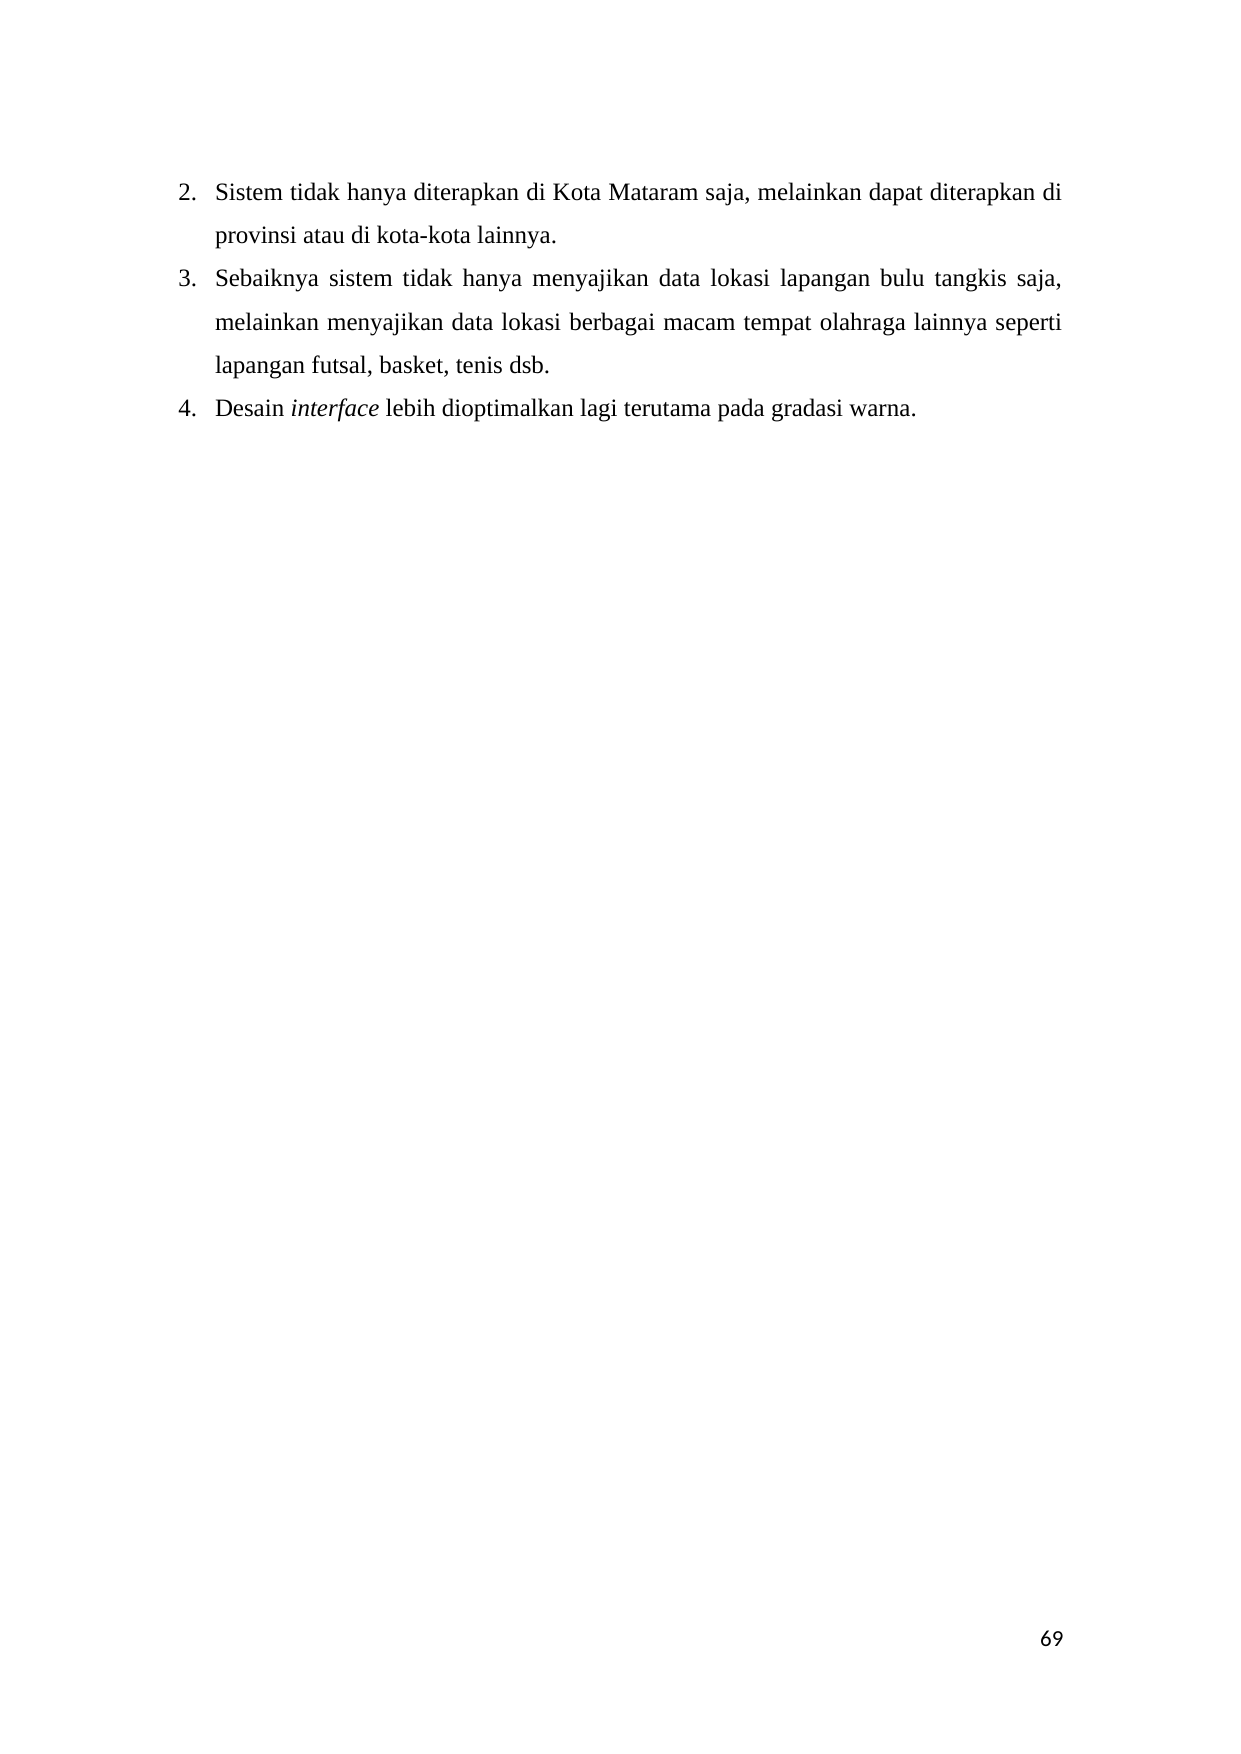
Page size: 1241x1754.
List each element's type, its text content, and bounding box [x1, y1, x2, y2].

list Sistem tidak hanya diterapkan di Kota Mataram saja, melainkan dapat diterapkan di provinsi atau di kota-kota lainnya. [178, 177, 1063, 249]
list Desain interface lebih dioptimalkan lagi terutama pada gradasi warna. [178, 393, 1063, 422]
list Sebaiknya sistem tidak hanya menyajikan data lokasi lapangan bulu tangkis saja, melainkan menyajikan data lokasi berbagai macam tempat olahraga lainnya seperti lapangan futsal, basket, tenis dsb. [178, 263, 1063, 378]
